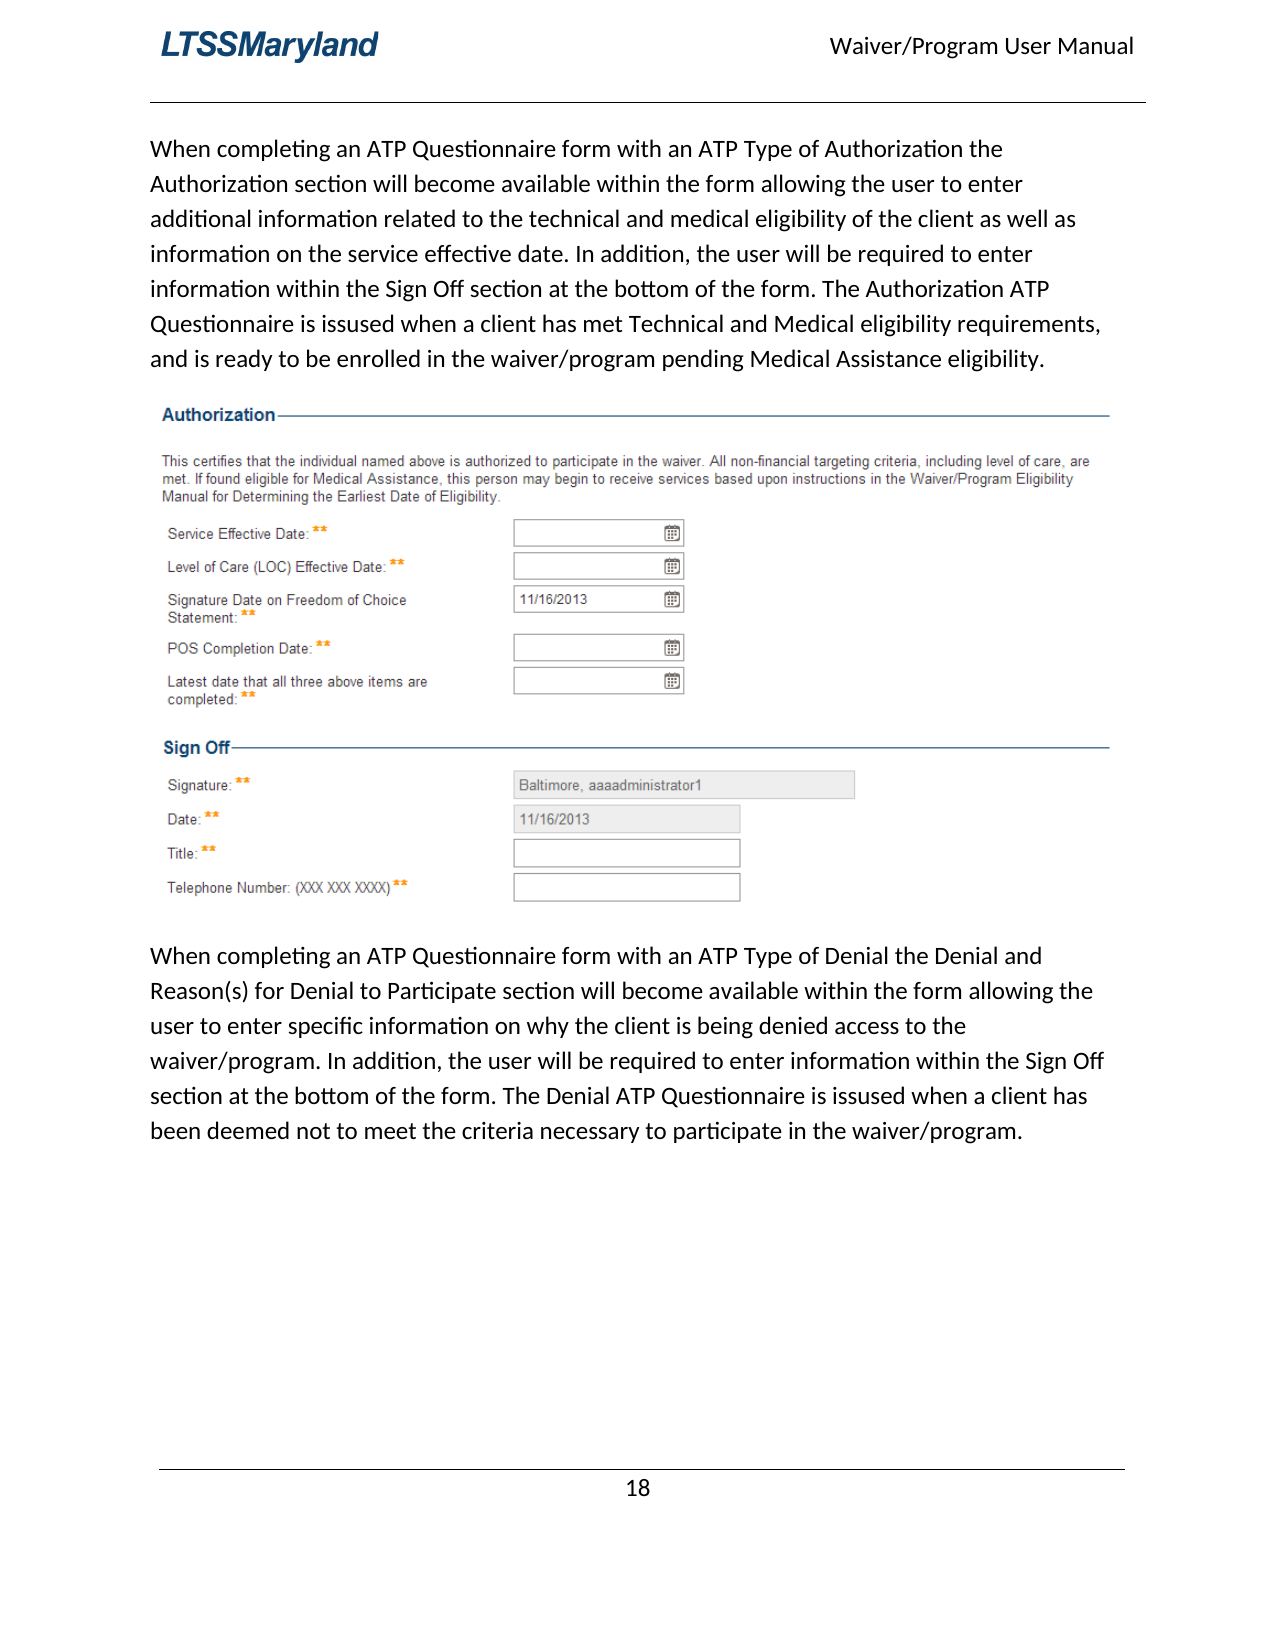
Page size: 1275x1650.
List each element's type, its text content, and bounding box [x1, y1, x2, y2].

text When completing an ATP Questionnaire form with an ATP Type of Denial the Denial and Reason(s) for Denial to Participate section will become available within the form allowing the user to enter specific information on why the client is being denied access to the waiver/program. In addition, the user will be required to enter information within the Sign Off section at the bottom of the form. The Denial ATP Questionnaire is issused when a client has been deemed not to meet the criteria necessary to participate in the waiver/program. [150, 941, 1125, 1146]
picture [161, 31, 379, 63]
picture [150, 399, 1124, 916]
text When completing an ATP Questionnaire form with an ATP Type of Authorization the Authorization section will become available within the form allowing the user to enter additional information related to the technical and medical eligibility of the client as well as information on the service effective date. In addition, the user will be required to enter information within the Sign Off section at the bottom of the form. The Authorization ATP Questionnaire is issused when a client has met Technical and Medical eligibility requirements, and is ready to be enrolled in the waiver/program pending Medical Assistance eligibility. [150, 133, 1125, 374]
